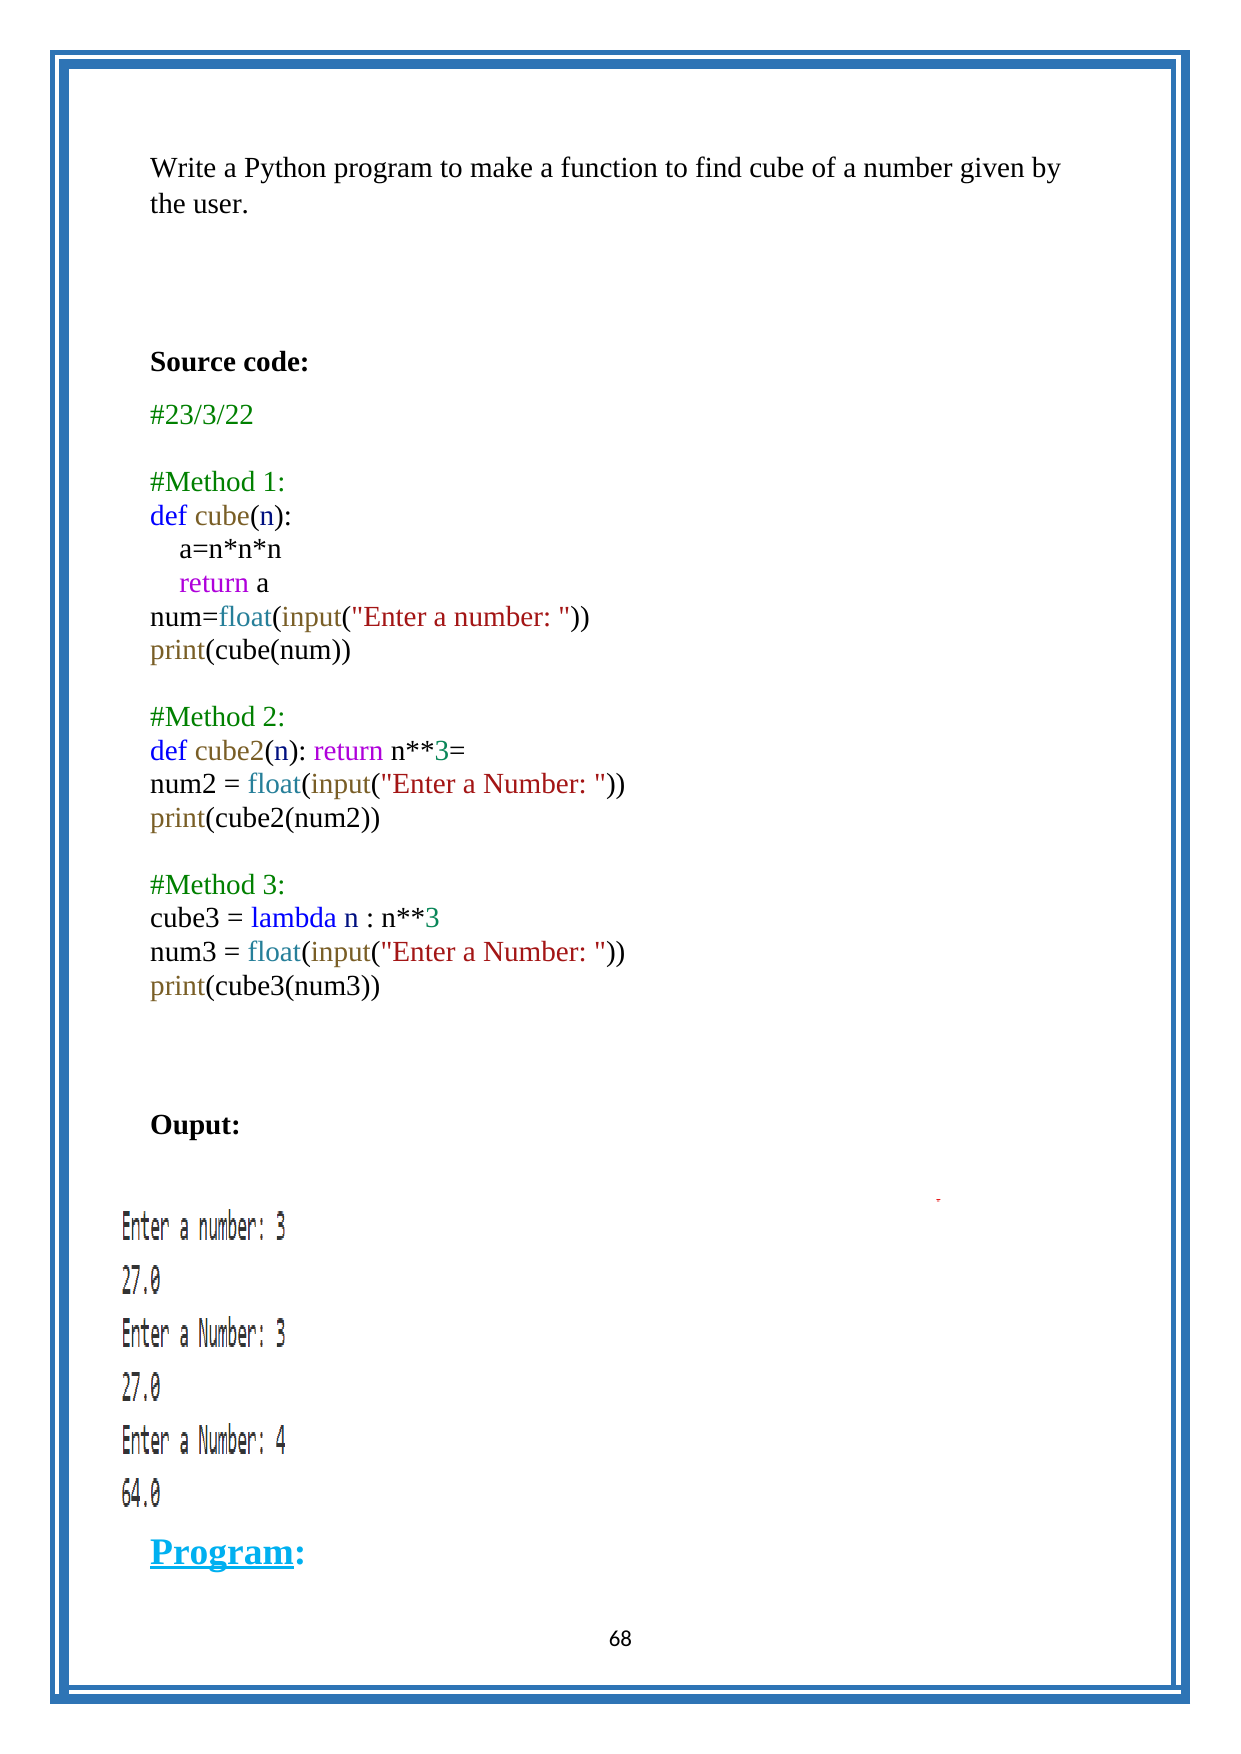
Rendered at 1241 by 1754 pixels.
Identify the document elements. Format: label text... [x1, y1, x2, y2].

text a=n*n*n [150, 532, 1090, 565]
text cube3 = lambda n : n**3 [150, 901, 1090, 934]
text #Method 1: [150, 464, 1090, 498]
text #Method 2: [150, 699, 1090, 733]
text print(cube2(num2)) [150, 800, 1090, 833]
picture [110, 1199, 1130, 1519]
text return a [150, 565, 1090, 599]
text #23/3/22 [150, 397, 1090, 431]
text num3 = float(input("Enter a Number: ")) [150, 934, 1090, 968]
text print(cube(num)) [150, 632, 1090, 666]
text print(cube3(num3)) [150, 968, 1090, 1001]
text def cube(n): [150, 498, 1090, 532]
text num=float(input("Enter a number: ")) [150, 599, 1090, 632]
text Write a Python program to make a function to find cube of a number given by the user. [150, 150, 1090, 220]
text Ouput: [150, 1107, 1090, 1140]
text num2 = float(input("Enter a Number: ")) [150, 766, 1090, 800]
text Source code: [150, 344, 1090, 378]
text #Method 3: [150, 867, 1090, 901]
text def cube2(n): return n**3= [150, 733, 1090, 766]
text Program: [150, 1529, 1090, 1572]
